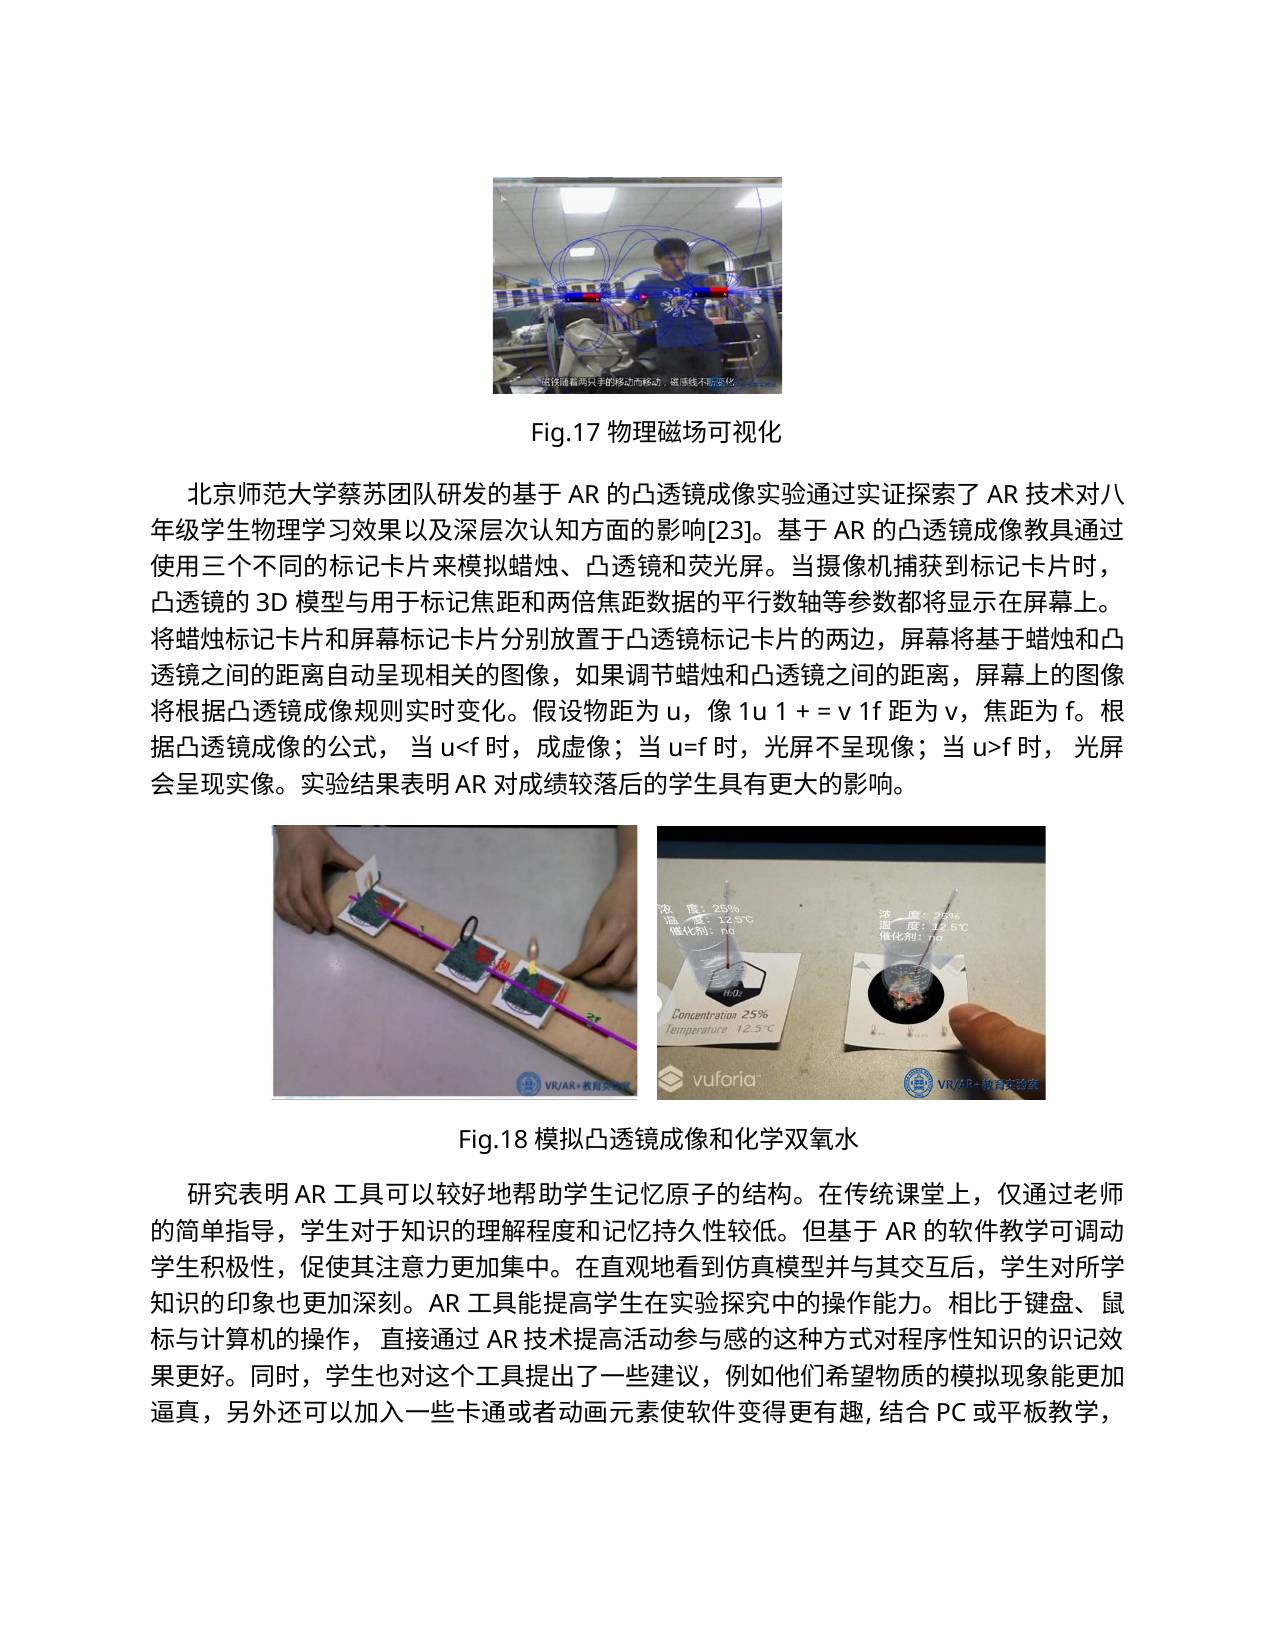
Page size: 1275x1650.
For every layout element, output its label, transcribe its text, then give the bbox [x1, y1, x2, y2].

text Fig.17 物理磁场可视化 [150, 413, 1125, 449]
picture [657, 826, 1046, 1100]
picture [492, 177, 783, 394]
text Fig.18 模拟凸透镜成像和化学双氧水 [150, 1119, 1125, 1155]
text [150, 1175, 1125, 1429]
text 北京师范大学蔡苏团队研发的基于AR 的凸透镜成像实验通过实证探索了AR 技术对八年级学生物理学习效果以及深层次认知方面的影响[23]。基于AR 的凸透镜成像教具通过使用三个不同的标记卡片来模拟蜡烛、凸透镜和荧光屏。当摄像机捕获到标记卡片时， 凸透镜的3D 模型与用于标记焦距和两倍焦距数据的平行数轴等参数都将显示在屏幕上。将蜡烛标记卡片和屏幕标记卡片分别放置于凸透镜标记卡片的两边，屏幕将基于蜡烛和凸透镜之间的距离自动呈现相关的图像，如果调节蜡烛和凸透镜之间的距离，屏幕上的图像将根据凸透镜成像规则实时变化。假设物距为u，像1u 1 + = v 1f 距为v，焦距为f。根据凸透镜成像的公式， 当u<f 时，成虚像；当u=f 时，光屏不呈现像；当u>f 时， 光屏会呈现实像。实验结果表明AR 对成绩较落后的学生具有更大的影响。 [150, 474, 1125, 800]
picture [271, 825, 638, 1100]
